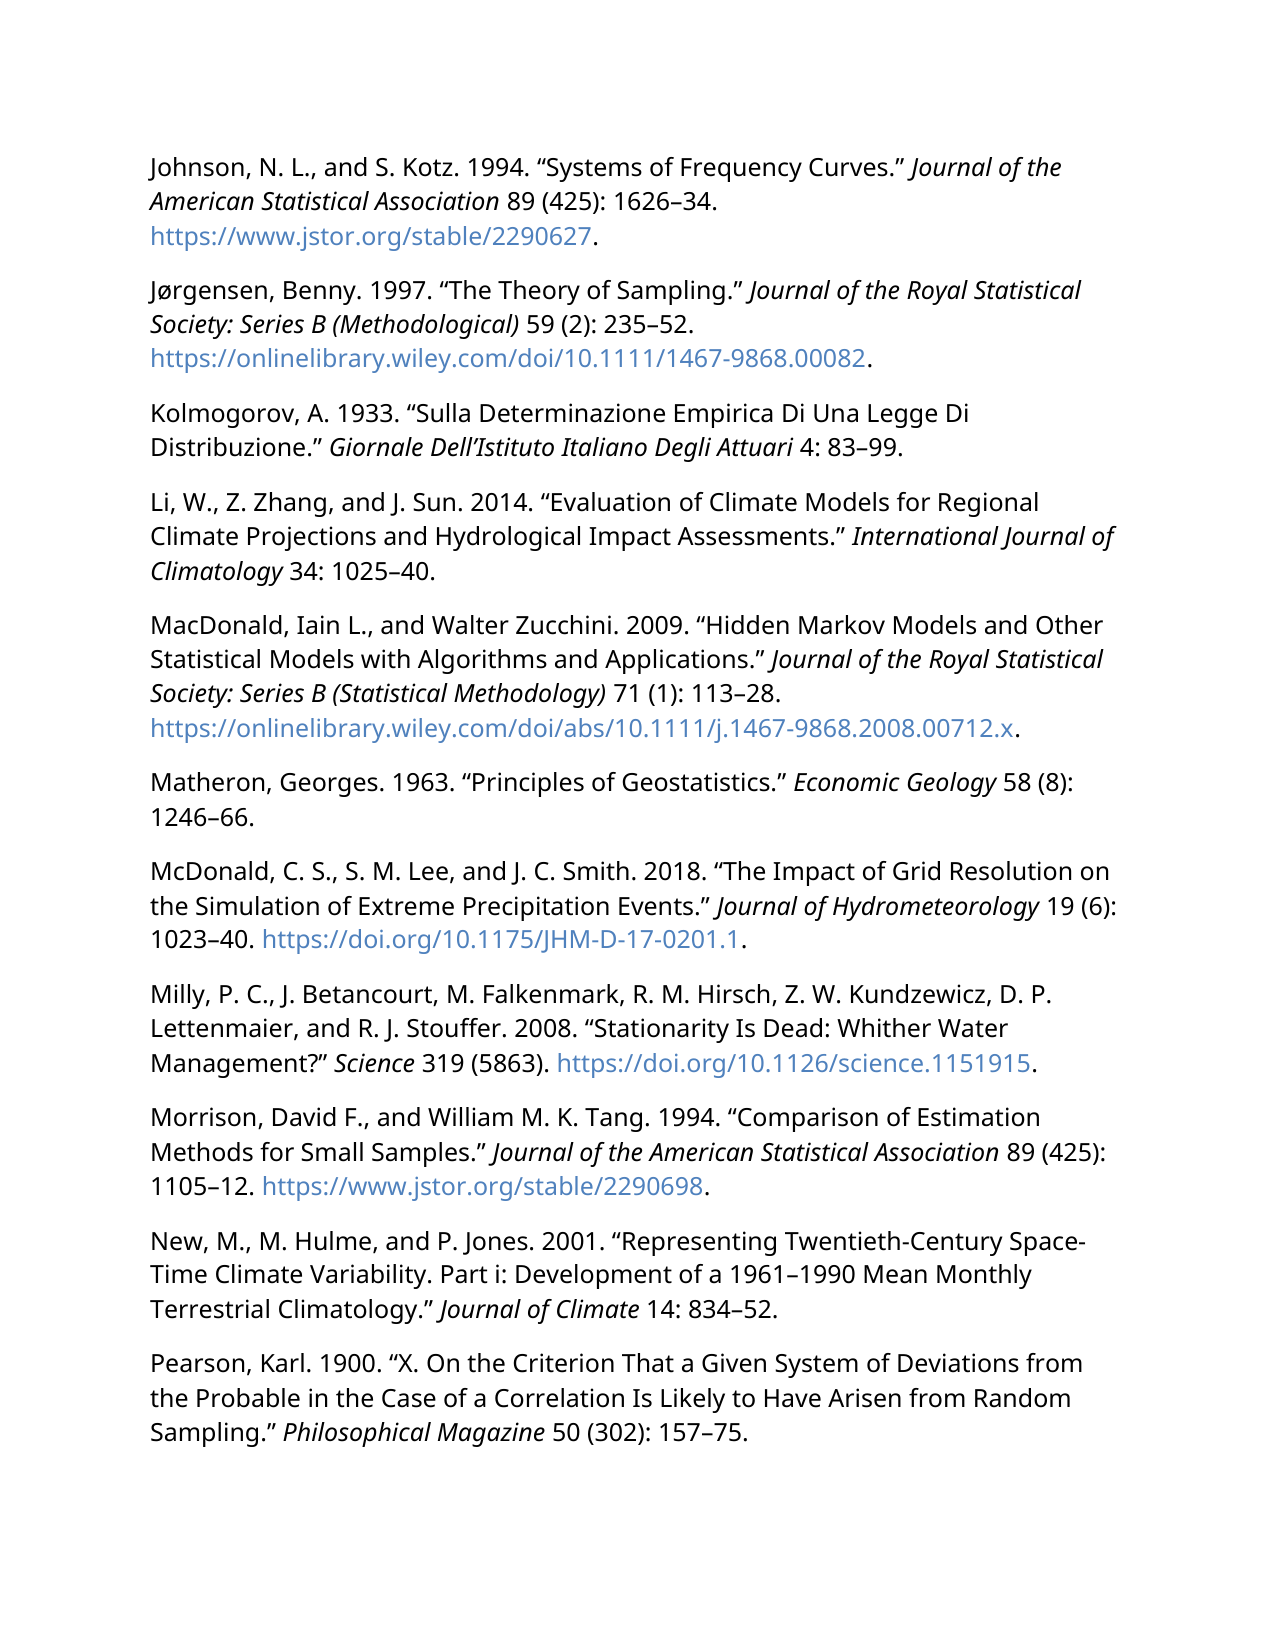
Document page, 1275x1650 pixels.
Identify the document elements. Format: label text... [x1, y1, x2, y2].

text Kolmogorov, A. 1933. “Sulla Determinazione Empirica Di Una Legge Di Distribuzione.” Giornale Dell’Istituto Italiano Degli Attuari 4: 83–99. [150, 396, 1125, 464]
text Johnson, N. L., and S. Kotz. 1994. “Systems of Frequency Curves.” Journal of the American Statistical Association 89 (425): 1626–34. https://www.jstor.org/stable/2290627. [150, 150, 1125, 252]
text Matheron, Georges. 1963. “Principles of Geostatistics.” Economic Geology 58 (8): 1246–66. [150, 765, 1125, 833]
text MacDonald, Iain L., and Walter Zucchini. 2009. “Hidden Markov Models and Other Statistical Models with Algorithms and Applications.” Journal of the Royal Statistical Society: Series B (Statistical Methodology) 71 (1): 113–28. https://onlinelibrary.wiley.com/doi/abs/10.1111/j.1467-9868.2008.00712.x. [150, 608, 1125, 744]
text Jørgensen, Benny. 1997. “The Theory of Sampling.” Journal of the Royal Statistical Society: Series B (Methodological) 59 (2): 235–52. https://onlinelibrary.wiley.com/doi/10.1111/1467-9868.00082. [150, 273, 1125, 375]
text Milly, P. C., J. Betancourt, M. Falkenmark, R. M. Hirsch, Z. W. Kundzewicz, D. P. Lettenmaier, and R. J. Stouffer. 2008. “Stationarity Is Dead: Whither Water Management?” Science 319 (5863). https://doi.org/10.1126/science.1151915. [150, 977, 1125, 1079]
text New, M., M. Hulme, and P. Jones. 2001. “Representing Twentieth-Century Space-Time Climate Variability. Part i: Development of a 1961–1990 Mean Monthly Terrestrial Climatology.” Journal of Climate 14: 834–52. [150, 1223, 1125, 1325]
text Morrison, David F., and William M. K. Tang. 1994. “Comparison of Estimation Methods for Small Samples.” Journal of the American Statistical Association 89 (425): 1105–12. https://www.jstor.org/stable/2290698. [150, 1100, 1125, 1202]
text Pearson, Karl. 1900. “X. On the Criterion That a Given System of Deviations from the Probable in the Case of a Correlation Is Likely to Have Arisen from Random Sampling.” Philosophical Magazine 50 (302): 157–75. [150, 1346, 1125, 1448]
text Li, W., Z. Zhang, and J. Sun. 2014. “Evaluation of Climate Models for Regional Climate Projections and Hydrological Impact Assessments.” International Journal of Climatology 34: 1025–40. [150, 485, 1125, 587]
text McDonald, C. S., S. M. Lee, and J. C. Smith. 2018. “The Impact of Grid Resolution on the Simulation of Extreme Precipitation Events.” Journal of Hydrometeorology 19 (6): 1023–40. https://doi.org/10.1175/JHM-D-17-0201.1. [150, 854, 1125, 956]
